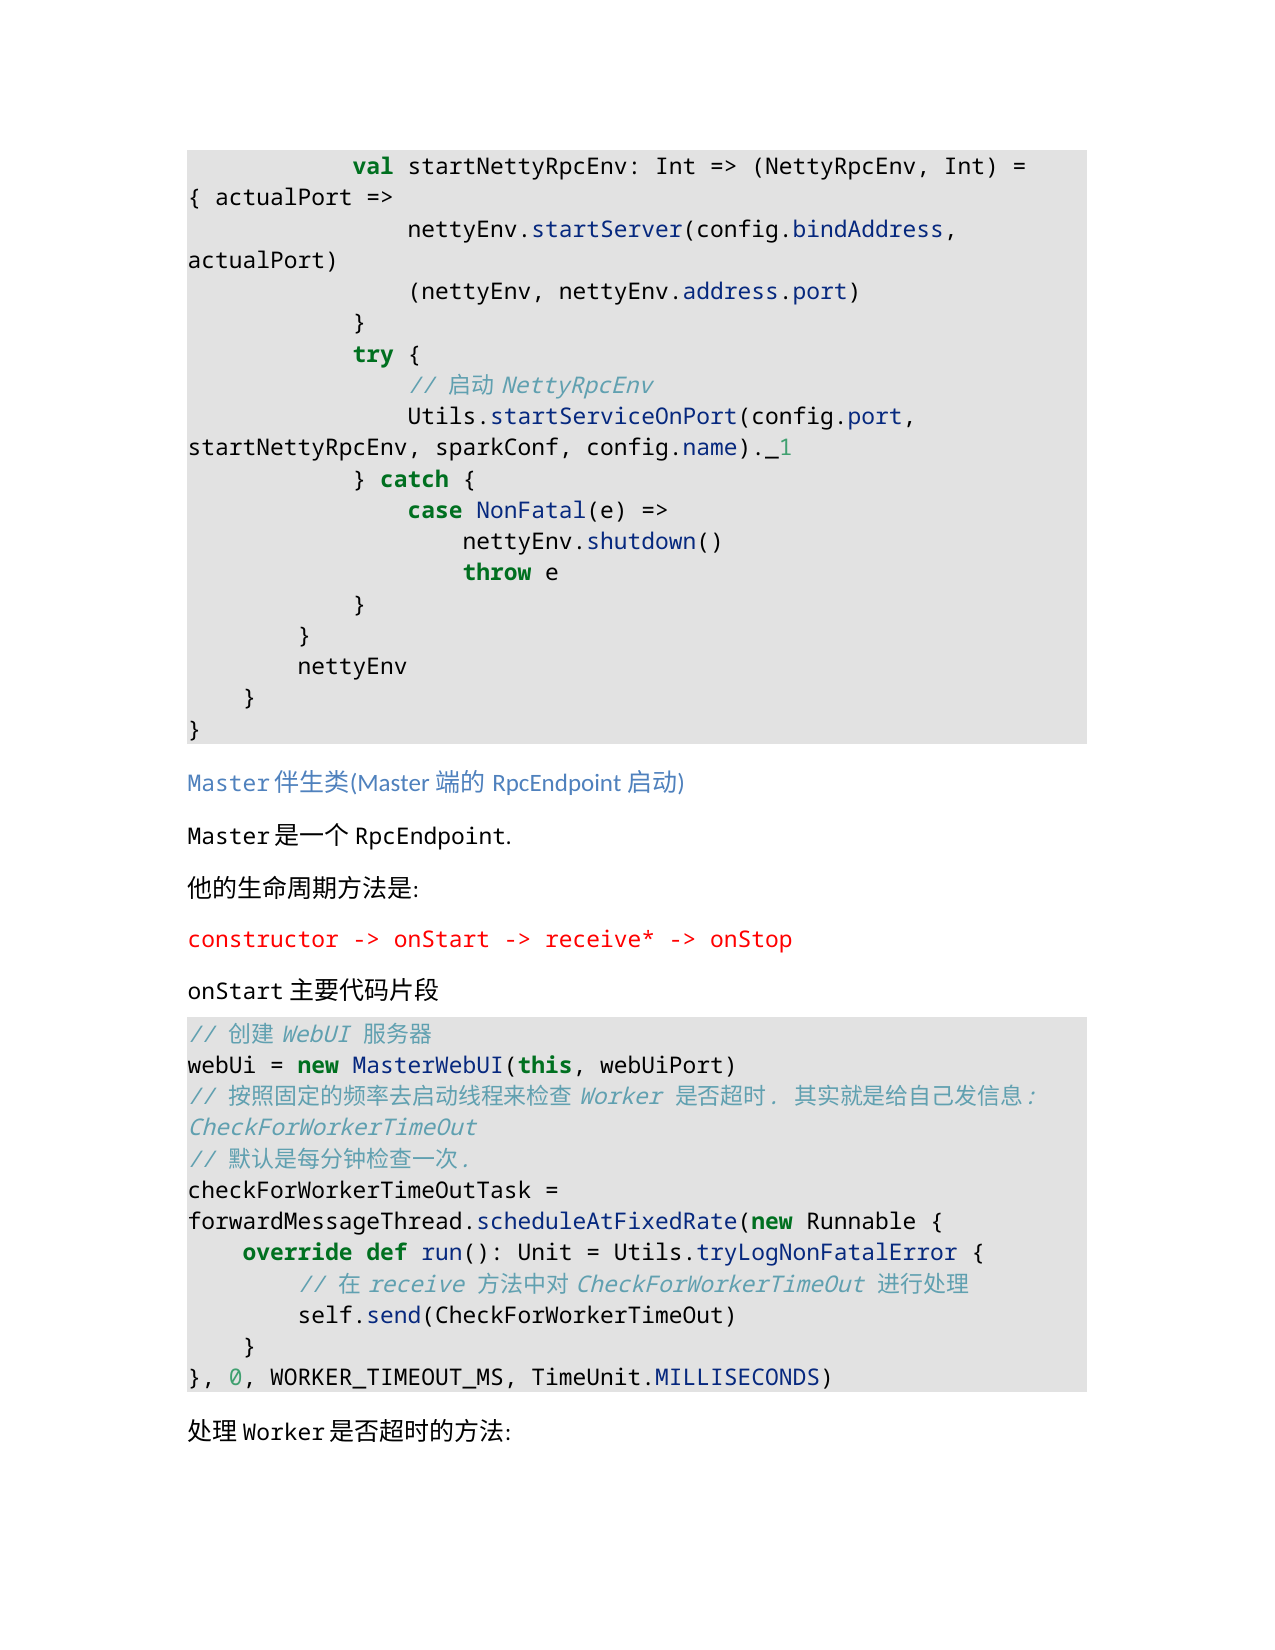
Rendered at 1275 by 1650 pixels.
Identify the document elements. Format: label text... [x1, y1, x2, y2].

text // 创建 WebUI 服务器 webUi = new MasterWebUI(this, webUiPort) // 按照固定的频率去启动线程来检查 Worker 是否超时. 其实就是给自己发信息: CheckForWorkerTimeOut // 默认是每分钟检查一次. checkForWorkerTimeOutTask = forwardMessageThread.scheduleAtFixedRate(new Runnable { override def run(): Unit = Utils.tryLogNonFatalError { // 在 receive 方法中对 CheckForWorkerTimeOut 进行处理 self.send(CheckForWorkerTimeOut) } }, 0, WORKER_TIMEOUT_MS, TimeUnit.MILLISECONDS) [187, 1017, 1087, 1392]
text 他的生命周期方法是: [187, 870, 1087, 904]
text constructor -> onStart -> receive* -> onStop [187, 923, 1087, 954]
text Master是一个RpcEndpoint. [187, 817, 1087, 851]
text 处理Worker是否超时的方法: [187, 1413, 1087, 1447]
subtitle Master伴生类(Master 端的 RpcEndpoint 启动) [187, 764, 1087, 799]
text onStart 主要代码片段 [187, 973, 1087, 1007]
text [187, 150, 1087, 744]
